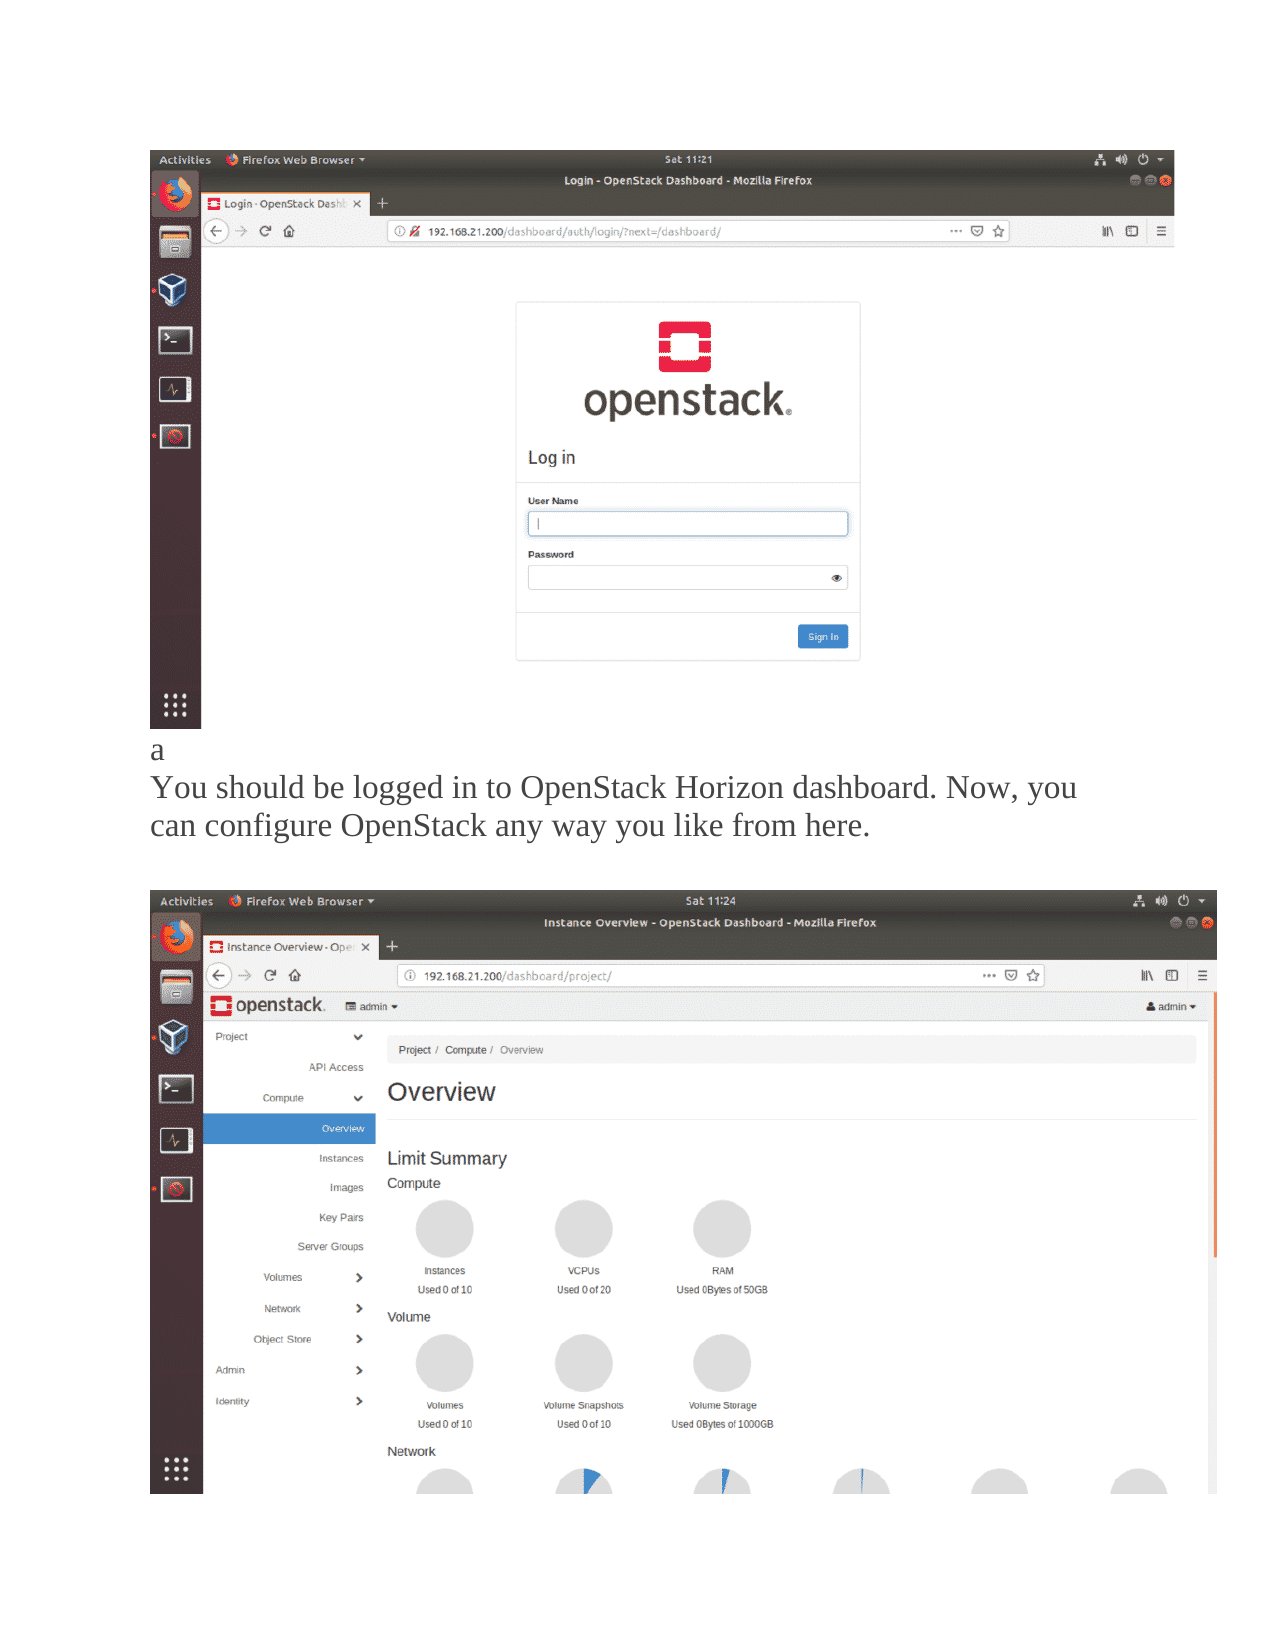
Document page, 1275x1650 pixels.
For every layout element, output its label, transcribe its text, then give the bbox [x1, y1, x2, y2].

text a You should be logged in to OpenStack Horizon dashboard. Now, you can configure OpenStack any way you like from here. [150, 729, 1125, 844]
picture [150, 890, 1217, 1494]
picture [150, 150, 1175, 729]
